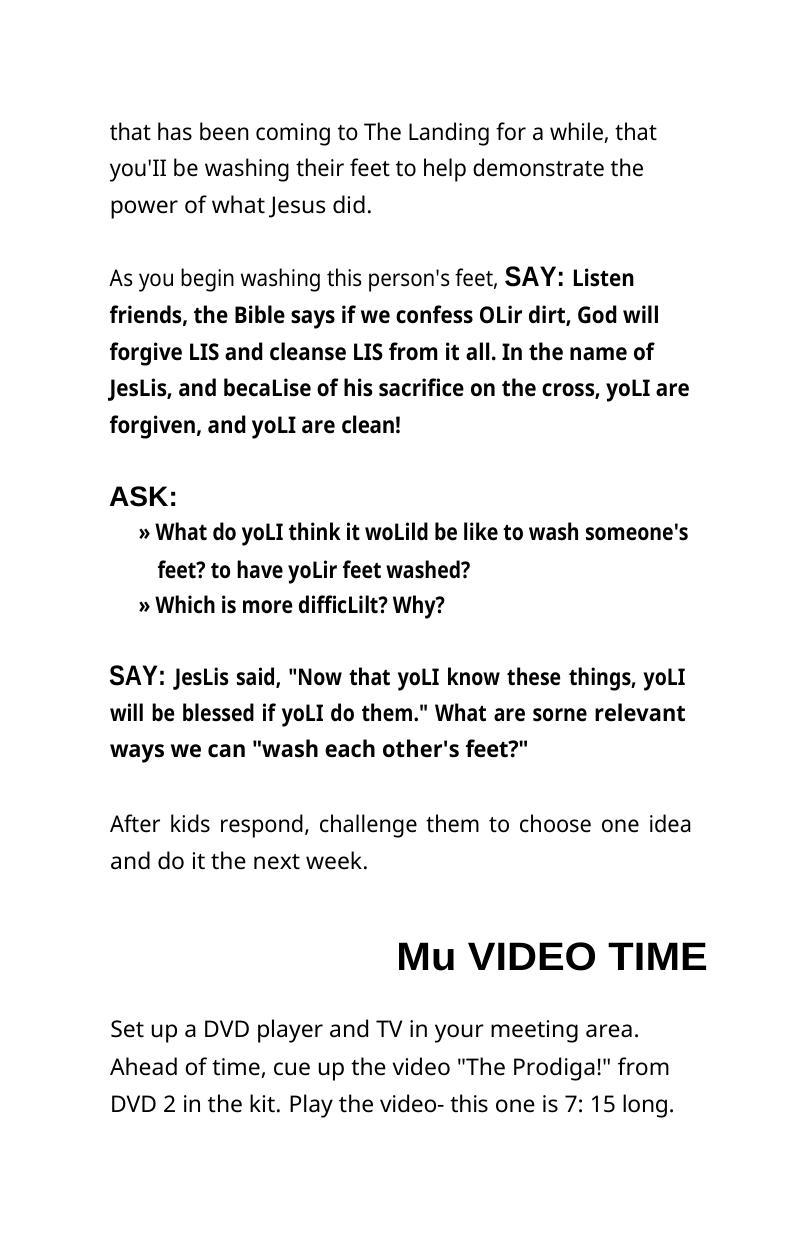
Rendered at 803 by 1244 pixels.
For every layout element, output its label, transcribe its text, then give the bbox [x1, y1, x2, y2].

text » What do yoLI think it woLild be like to wash someone's feet? to have yoLir feet washed? [138, 516, 703, 585]
text ASK: [109, 479, 727, 512]
text As you begin washing this person's feet, SAY: Listen friends, the Bible says if we confess OLir dirt, God will forgive LIS and cleanse LIS from it all. In the name of JesLis, and becaLise of his sacrifice on the cross, yoLI are forgiven, and yoLI are clean! [109, 260, 707, 440]
text » Which is more difficLilt? Why? [138, 592, 727, 619]
text Set up a DVD player and TV in your meeting area. Ahead of time, cue up the video "The Prodiga!" from DVD 2 in the kit. Play the video- this one is 7: 15 long. [110, 1013, 714, 1119]
text that has been coming to The Landing for a while, that you'II be washing their feet to help demonstrate the power of what Jesus did. [109, 116, 676, 221]
text After kids respond, challenge them to choose one idea and do it the next week. [110, 808, 692, 876]
subtitle Mu VIDEO TIME [396, 933, 727, 979]
text SAY: JesLis said, "Now that yoLI know these things, yoLI will be blessed if yoLI do them." What are sorne relevant ways we can "wash each other's feet?" [109, 659, 686, 765]
